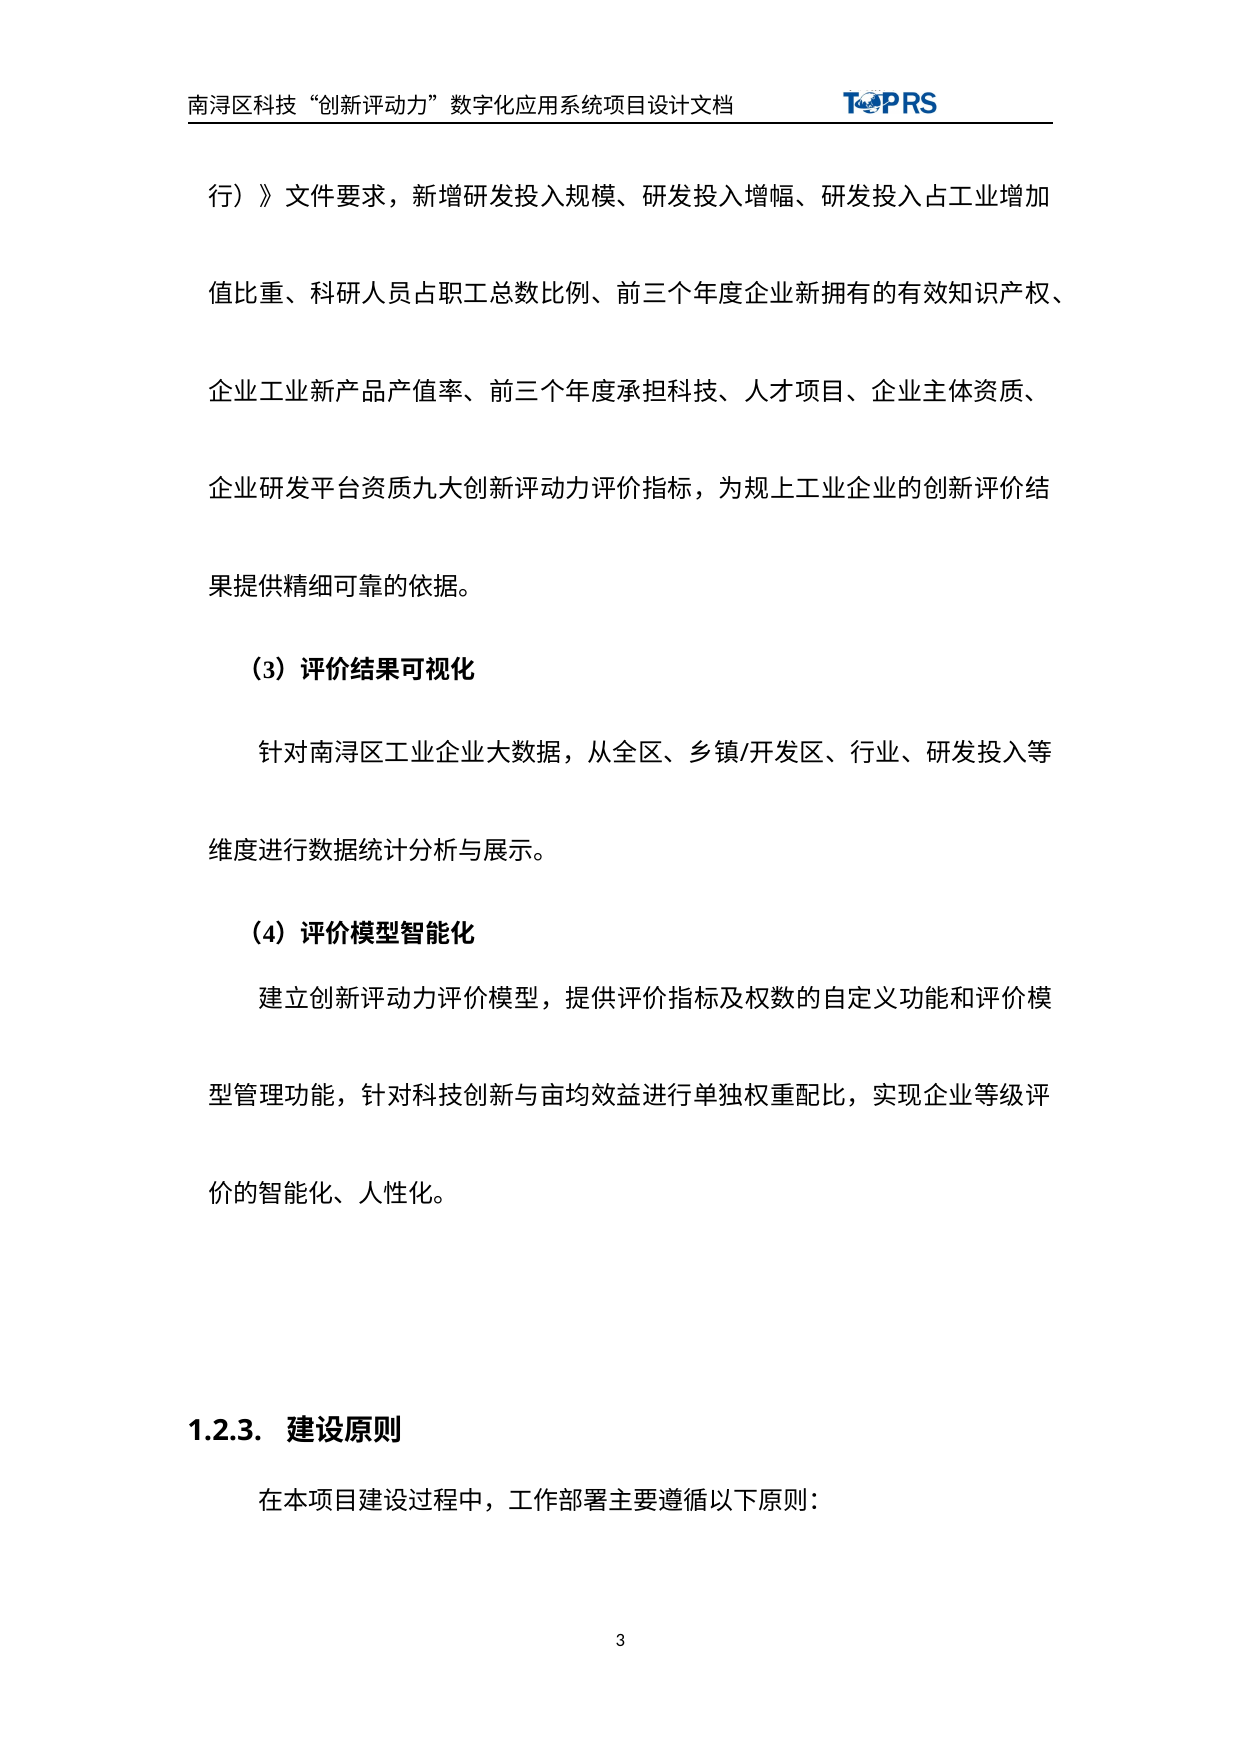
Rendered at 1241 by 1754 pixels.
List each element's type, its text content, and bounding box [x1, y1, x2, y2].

text 建立创新评动力评价模型，提供评价指标及权数的自定义功能和评价模型管理功能，针对科技创新与亩均效益进行单独权重配比，实现企业等级评价的智能化、人性化。 [208, 964, 1053, 1224]
list 建设原则 [187, 1395, 1053, 1460]
picture [842, 90, 937, 114]
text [208, 162, 1053, 617]
list 评价结果可视化 [187, 635, 1053, 700]
list 评价模型智能化 [187, 899, 1053, 964]
text 针对南浔区工业企业大数据，从全区、乡镇/开发区、行业、研发投入等维度进行数据统计分析与展示。 [208, 718, 1053, 881]
text 在本项目建设过程中，工作部署主要遵循以下原则： [208, 1466, 1053, 1531]
